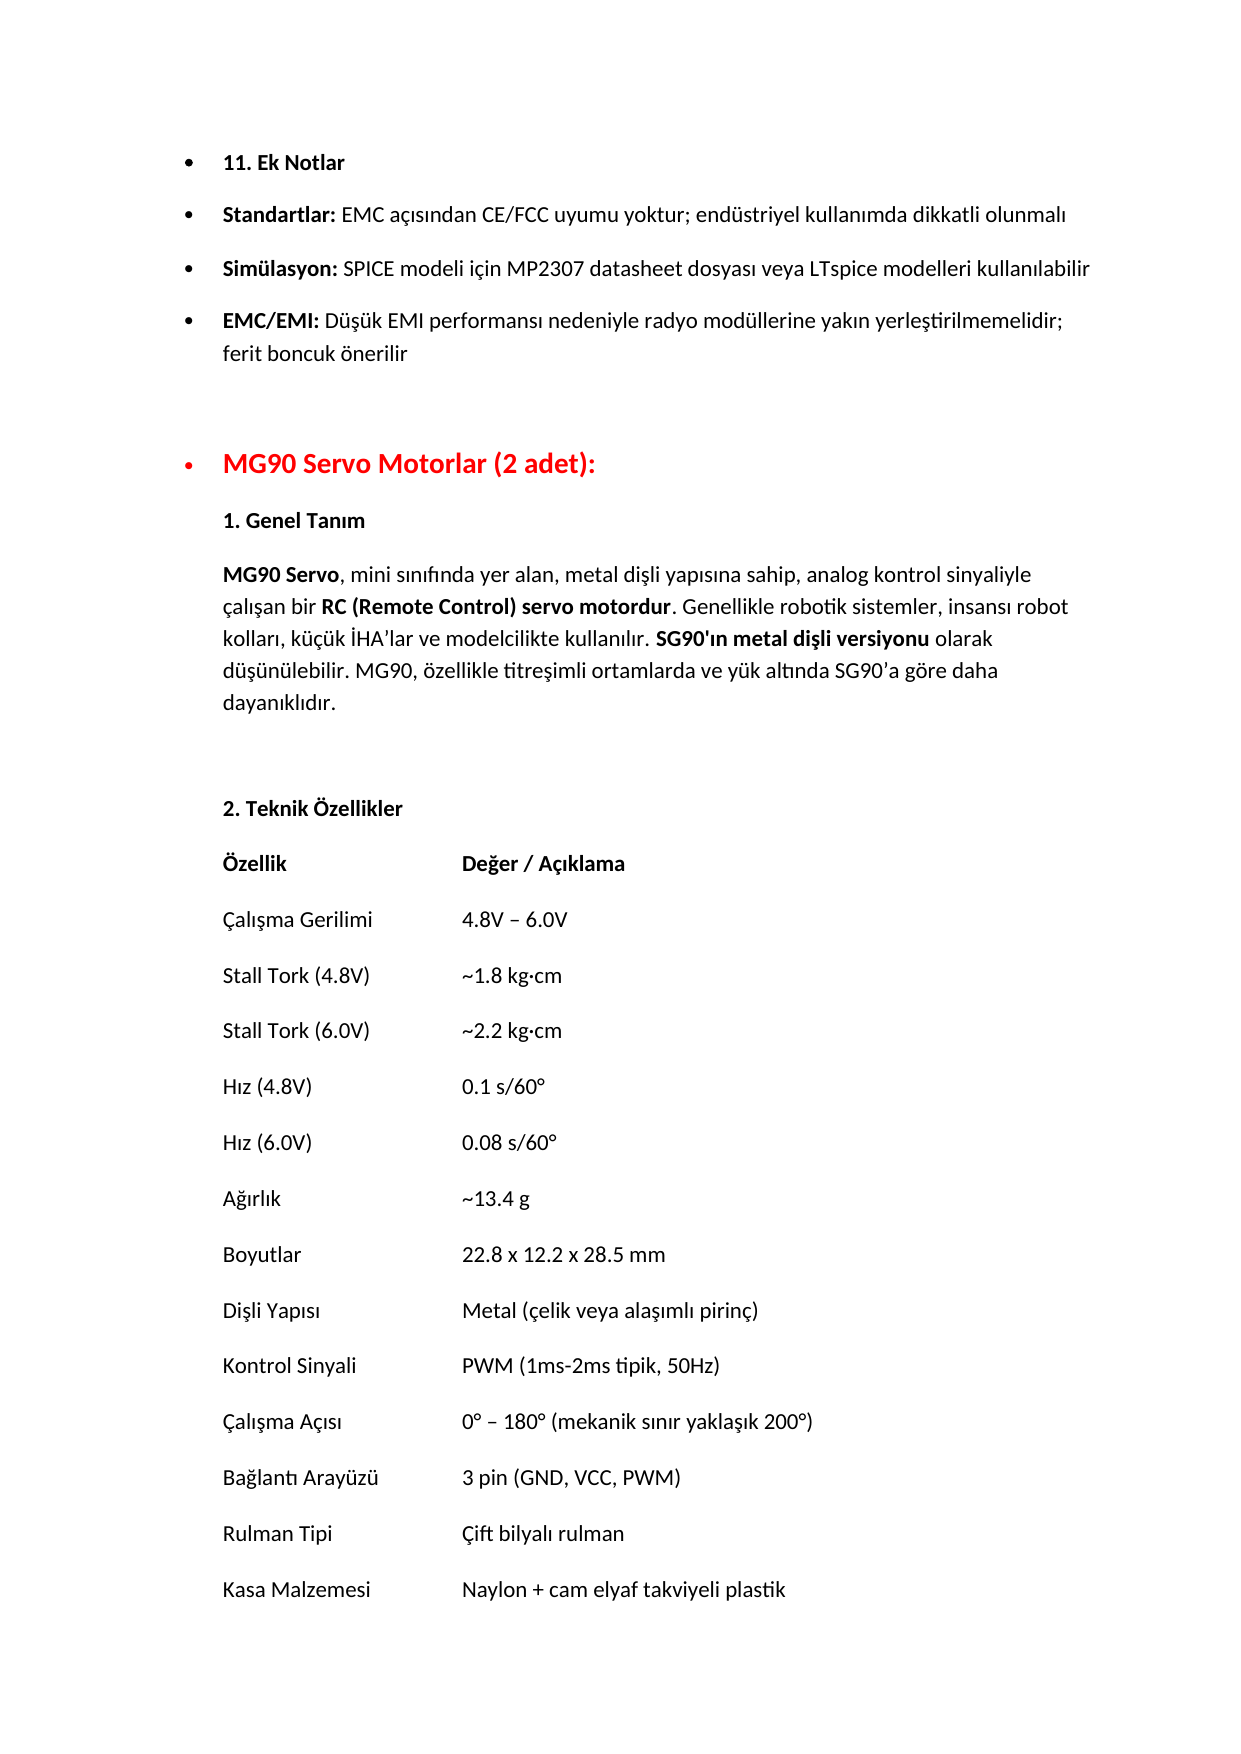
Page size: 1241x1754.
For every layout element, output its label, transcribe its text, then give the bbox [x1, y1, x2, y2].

table_cell Stall Tork (4.8V) [146, 959, 385, 1015]
table_header Özellik [146, 848, 385, 903]
table_cell 4.8V – 6.0V [385, 903, 820, 959]
table_cell 22.8 x 12.2 x 28.5 mm [385, 1238, 820, 1294]
table_cell Hız (6.0V) [146, 1127, 385, 1182]
table_cell Hız (4.8V) [146, 1071, 385, 1127]
table_cell 0.1 s/60° [385, 1071, 820, 1127]
table_header Değer / Açıklama [385, 848, 820, 903]
table_cell 3 pin (GND, VCC, PWM) [385, 1462, 820, 1517]
text MG90 Servo, mini sınıfında yer alan, metal dişli yapısına sahip, analog kontrol sinyaliyle çalışan bir RC (Remote Control) servo motordur. Genellikle robotik sistemler, insansı robot kolları, küçük İHA’lar ve modelcilikte kullanılır. SG90'ın metal dişli versiyonu olarak düşünülebilir. MG90, özellikle titreşimli ortamlarda ve yük altında SG90’a göre daha dayanıklıdır. [223, 560, 1093, 716]
list Simülasyon: SPICE modeli için MP2307 datasheet dosyası veya LTspice modelleri kullanılabilir [185, 254, 1093, 282]
table_cell Bağlantı Arayüzü [146, 1462, 385, 1517]
list 11. Ek Notlar [185, 148, 1093, 176]
table_cell Kasa Malzemesi [146, 1573, 385, 1604]
text 1. Genel Tanım [223, 507, 1093, 535]
table_cell Boyutlar [146, 1238, 385, 1294]
list MG90 Servo Motorlar (2 adet): [185, 445, 1093, 481]
table_cell Naylon + cam elyaf takviyeli plastik [385, 1573, 820, 1604]
table_cell Ağırlık [146, 1183, 385, 1238]
table_cell 0.08 s/60° [385, 1127, 820, 1182]
table_cell Stall Tork (6.0V) [146, 1015, 385, 1071]
table_cell Metal (çelik veya alaşımlı pirinç) [385, 1294, 820, 1350]
table_cell ~2.2 kg·cm [385, 1015, 820, 1071]
table_cell Kontrol Sinyali [146, 1350, 385, 1406]
list Standartlar: EMC açısından CE/FCC uyumu yoktur; endüstriyel kullanımda dikkatli olunmalı [185, 201, 1093, 229]
list EMC/EMI: Düşük EMI performansı nedeniyle radyo modüllerine yakın yerleştirilmemelidir; ferit boncuk önerilir [185, 307, 1093, 367]
table_cell ~13.4 g [385, 1183, 820, 1238]
table_cell 0° – 180° (mekanik sınır yaklaşık 200°) [385, 1406, 820, 1462]
table_cell PWM (1ms-2ms tipik, 50Hz) [385, 1350, 820, 1406]
table_cell Çift bilyalı rulman [385, 1518, 820, 1573]
table_cell ~1.8 kg·cm [385, 959, 820, 1015]
table_cell Rulman Tipi [146, 1518, 385, 1573]
table_cell Dişli Yapısı [146, 1294, 385, 1350]
text 2. Teknik Özellikler [223, 794, 1093, 822]
table_cell Çalışma Açısı [146, 1406, 385, 1462]
table_cell Çalışma Gerilimi [146, 903, 385, 959]
